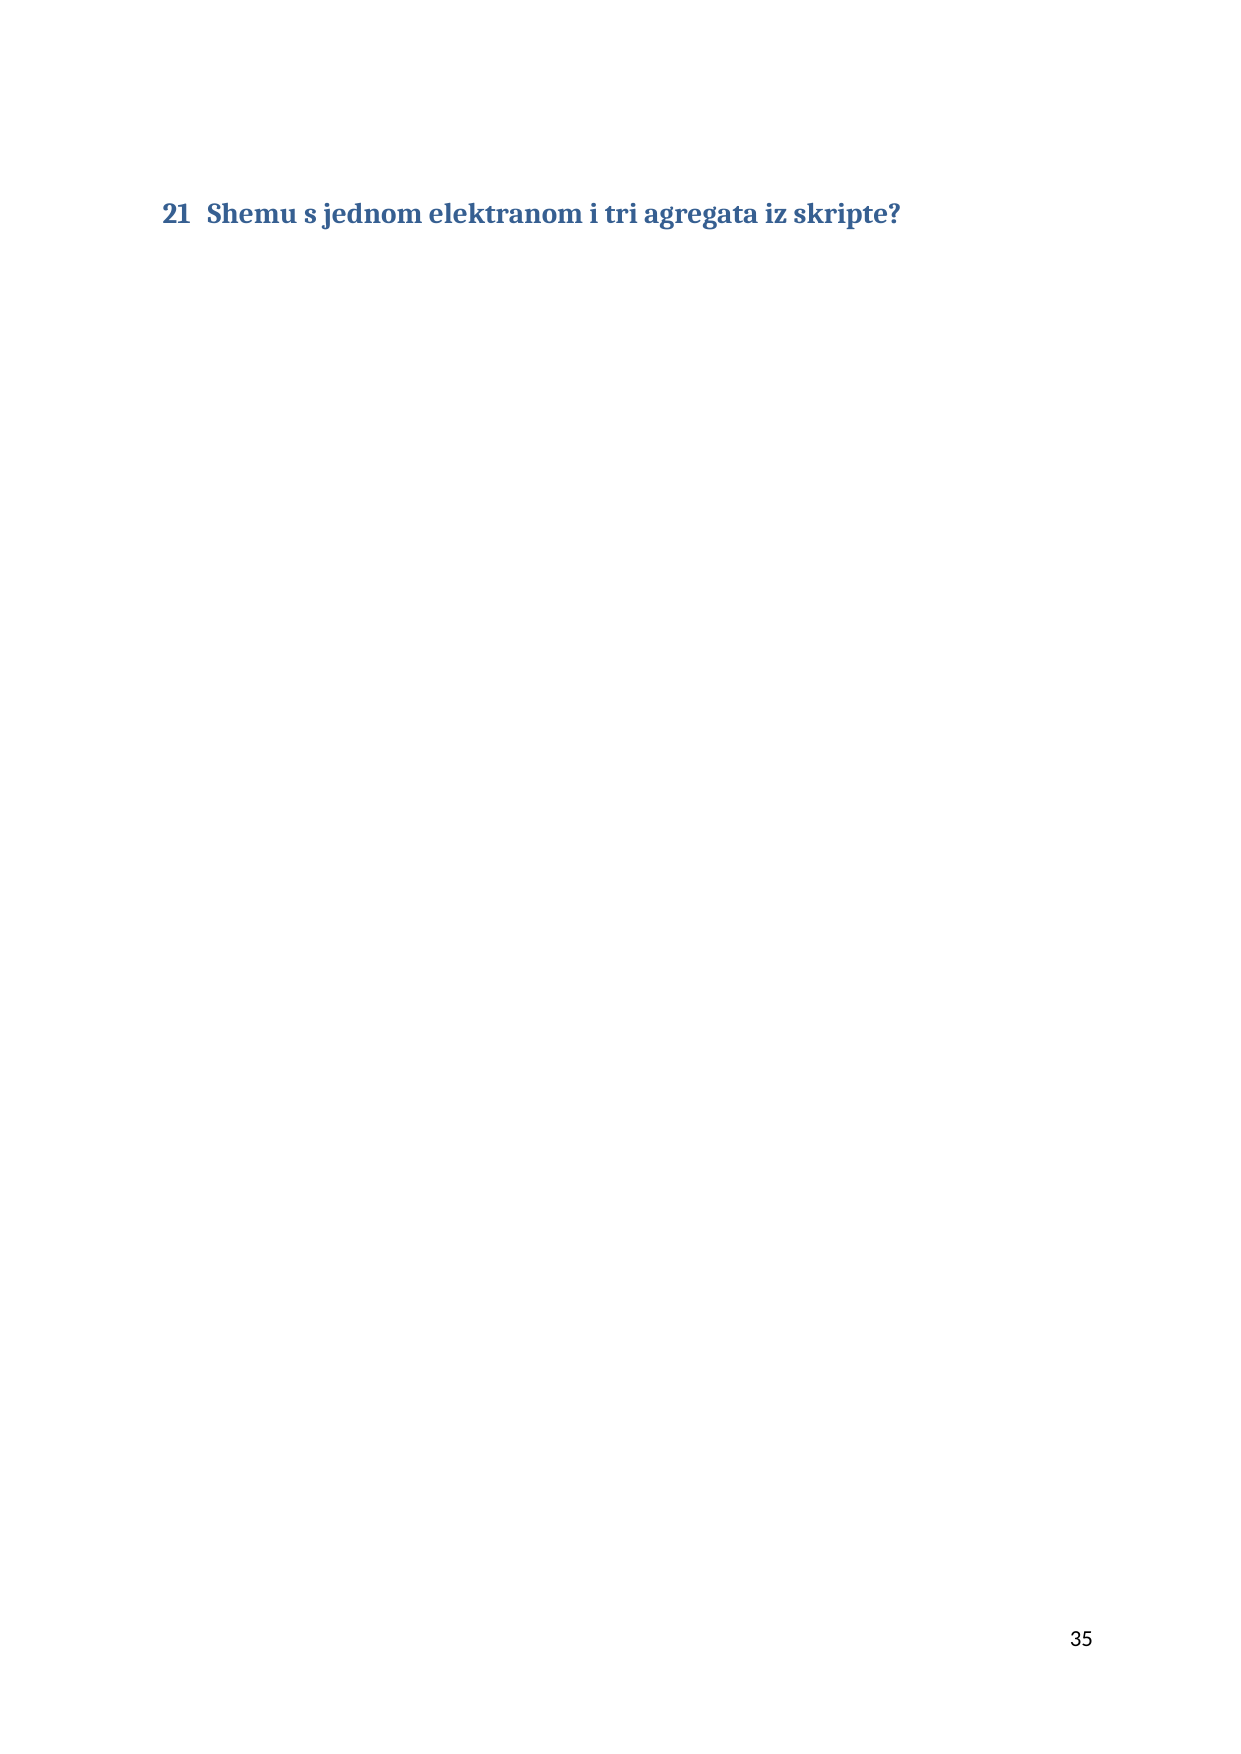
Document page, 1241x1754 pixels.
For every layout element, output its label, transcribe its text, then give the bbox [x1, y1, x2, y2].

subtitle Shemu s jednom elektranom i tri agregata iz skripte? [162, 198, 1093, 231]
